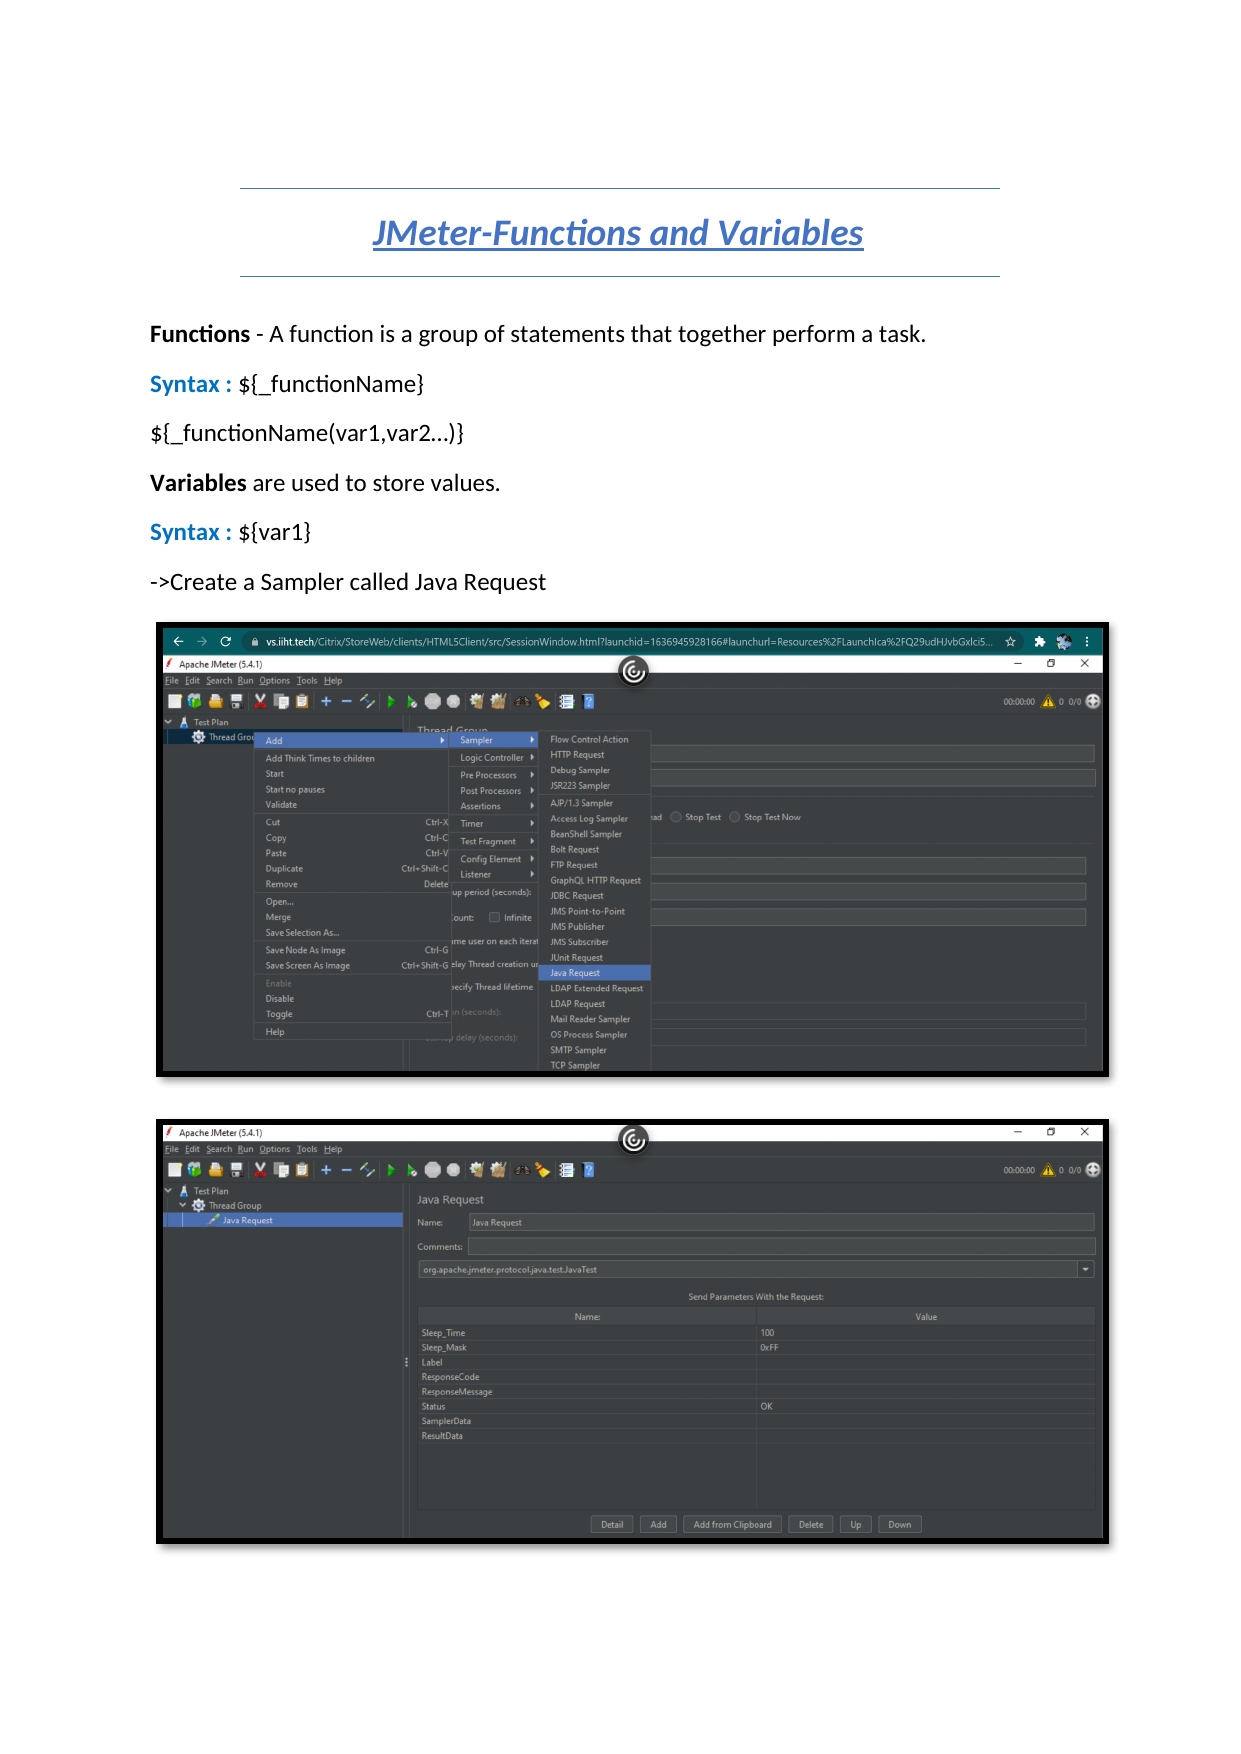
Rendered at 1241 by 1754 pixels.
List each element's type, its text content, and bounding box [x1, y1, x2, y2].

picture [163, 1125, 1103, 1538]
text Syntax : ${_functionName} [150, 368, 1090, 398]
text Syntax : ${var1} [150, 517, 1090, 547]
text ->Create a Sampler called Java Request [150, 566, 1090, 597]
text Functions - A function is a group of statements that together perform a task. [150, 318, 1090, 349]
picture [163, 628, 1103, 1071]
text Variables are used to store values. [150, 467, 1090, 497]
text ${_functionName(var1,var2…)} [150, 417, 1090, 448]
text JMeter-Functions and Variables [240, 189, 1000, 276]
